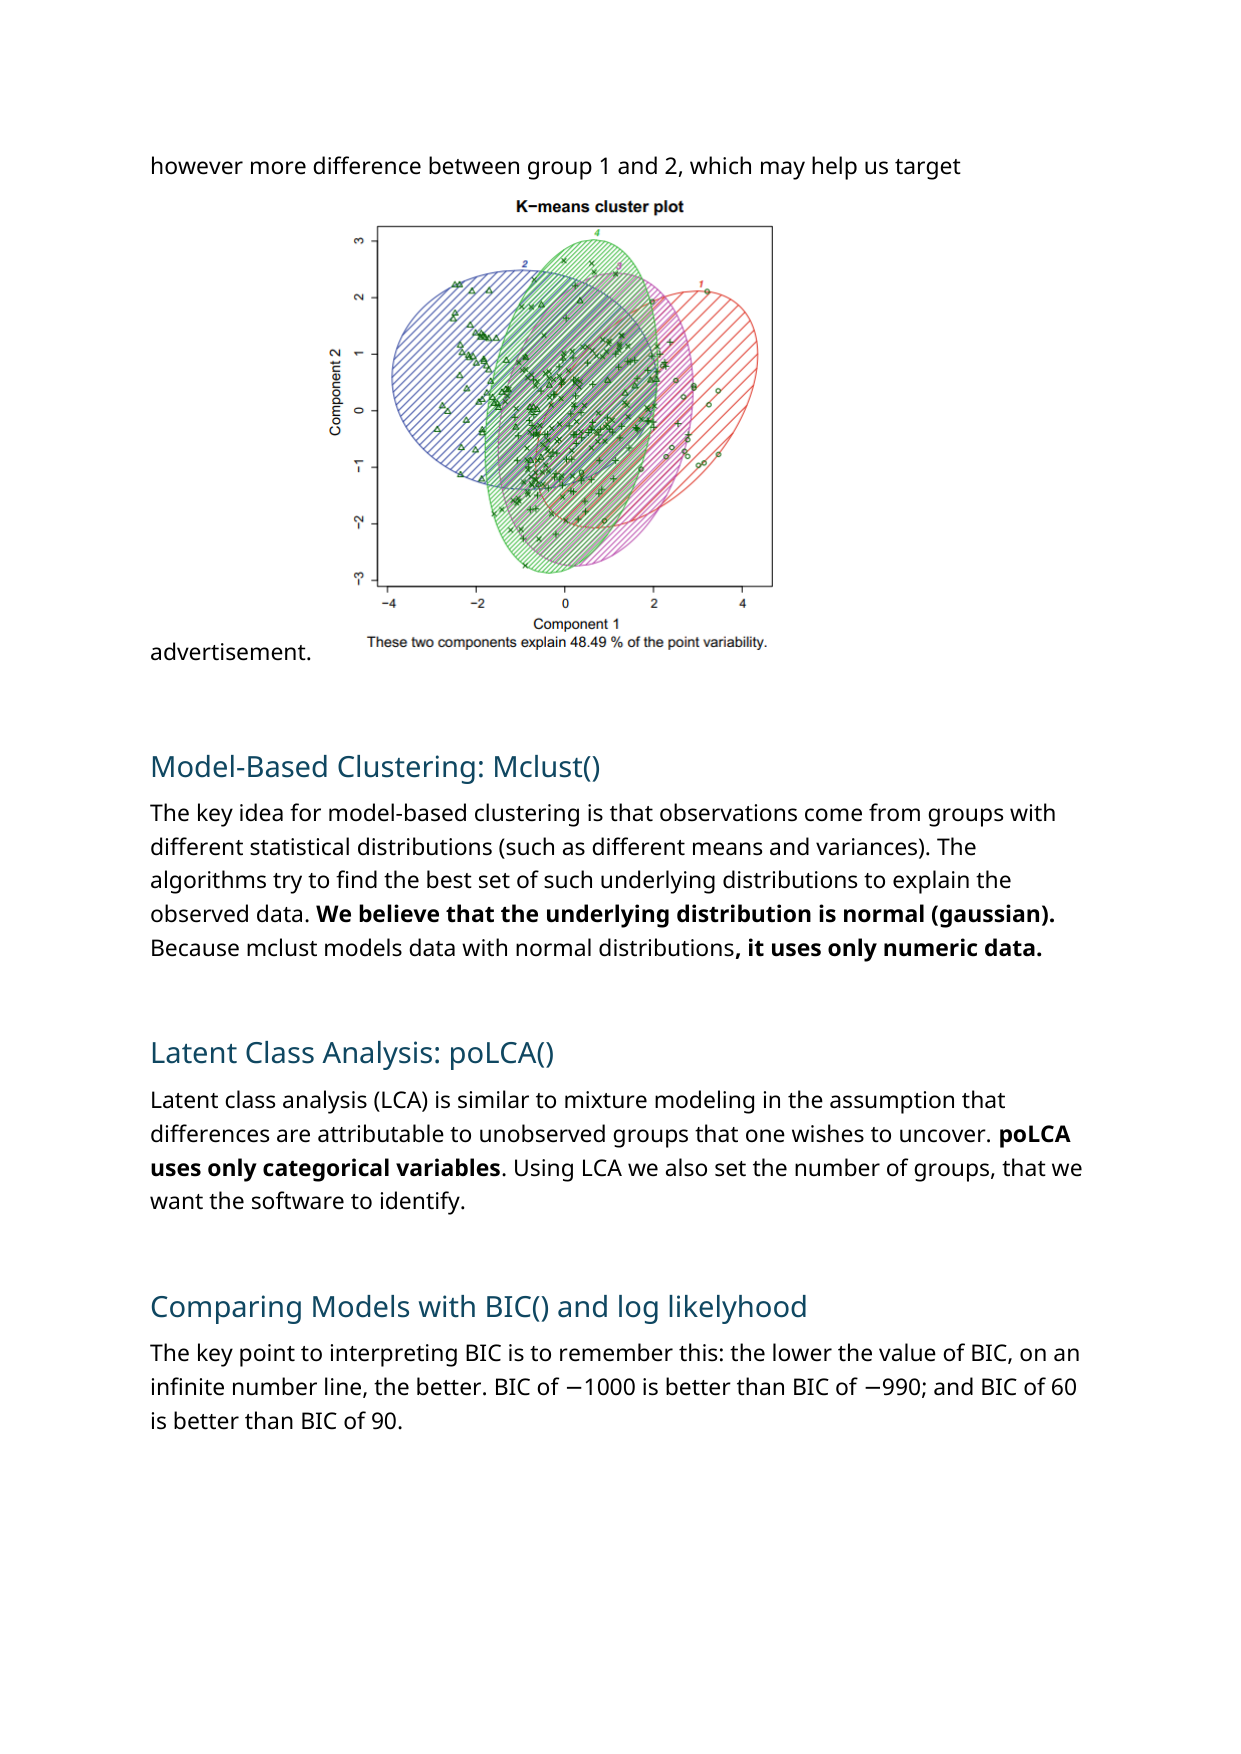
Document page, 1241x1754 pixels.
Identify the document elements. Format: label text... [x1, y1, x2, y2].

picture [312, 183, 808, 661]
subtitle Latent Class Analysis: poLCA() [150, 1033, 1090, 1072]
subtitle Comparing Models with BIC() and log likelyhood [150, 1286, 1090, 1326]
text The key point to interpreting BIC is to remember this: the lower the value of BIC, on an infinite number line, the better. BIC of −1000 is better than BIC of −990; and BIC of 60 is better than BIC of 90. [150, 1337, 1090, 1436]
text The key idea for model-based clustering is that observations come from groups with different statistical distributions (such as different means and variances). The algorithms try to find the best set of such underlying distributions to explain the observed data. We believe that the underlying distribution is normal (gaussian). Because mclust models data with normal distributions, it uses only numeric data. [150, 797, 1090, 963]
text Latent class analysis (LCA) is similar to mixture modeling in the assumption that differences are attributable to unobserved groups that one wishes to uncover. poLCA uses only categorical variables. Using LCA we also set the number of groups, that we want the software to identify. [150, 1084, 1090, 1216]
subtitle Model-Based Clustering: Mclust() [150, 746, 1090, 786]
